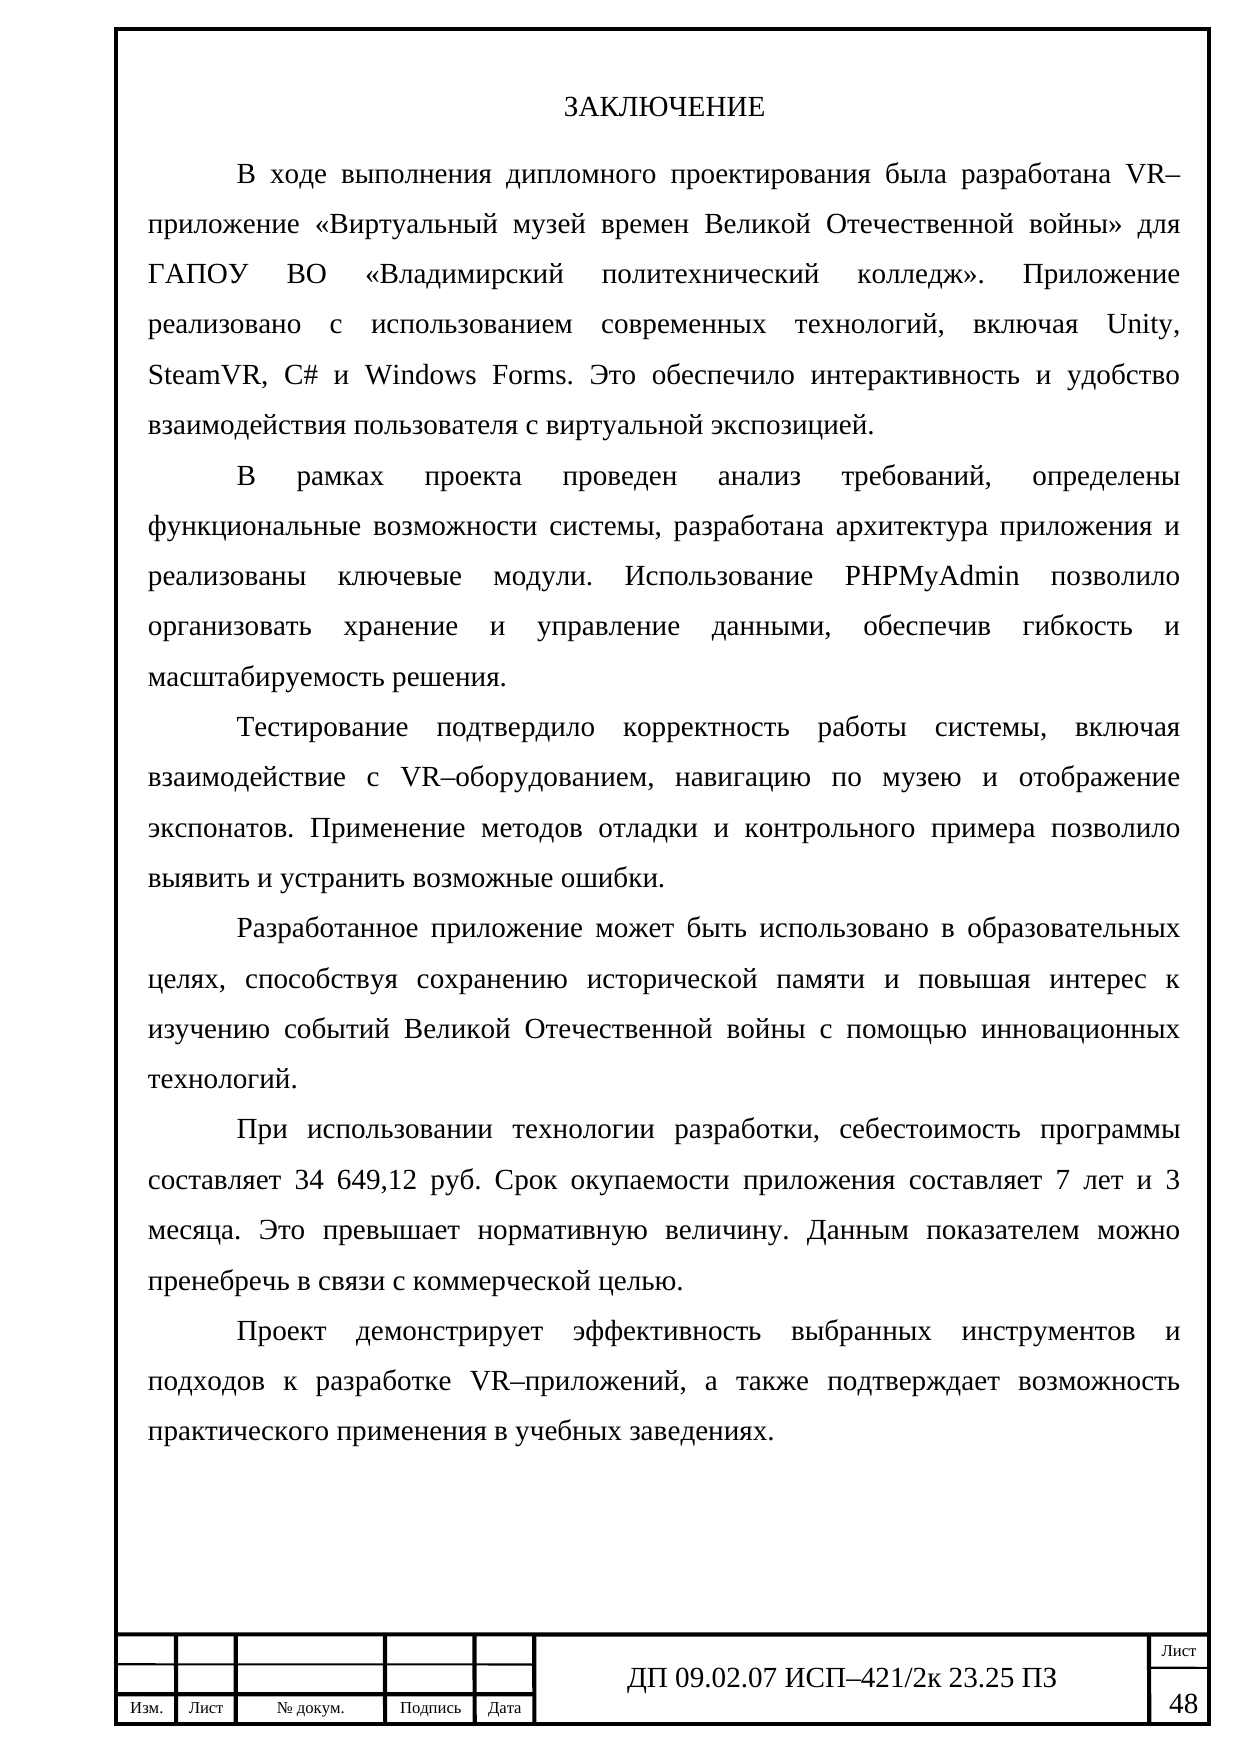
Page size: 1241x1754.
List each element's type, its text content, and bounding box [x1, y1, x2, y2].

text В ходе выполнения дипломного проектирования была разработана VR–приложение «Виртуальный музей времен Великой Отечественной войны» для ГАПОУ ВО «Владимирский политехнический колледж». Приложение реализовано с использованием современных технологий, включая Unity, SteamVR, C# и Windows Forms. Это обеспечило интерактивность и удобство взаимодействия пользователя с виртуальной экспозицией. [148, 156, 1181, 441]
text При использовании технологии разработки, себестоимость программы составляет 34 649,12 руб. Срок окупаемости приложения составляет 7 лет и 3 месяца. Это превышает нормативную величину. Данным показателем можно пренебречь в связи с коммерческой целью. [148, 1112, 1181, 1296]
text Разработанное приложение может быть использовано в образовательных целях, способствуя сохранению исторической памяти и повышая интерес к изучению событий Великой Отечественной войны с помощью инновационных технологий. [148, 910, 1181, 1095]
text ЗАКЛЮЧЕНИЕ [148, 89, 1181, 122]
text Проект демонстрирует эффективность выбранных инструментов и подходов к разработке VR–приложений, а также подтверждает возможность практического применения в учебных заведениях. [148, 1313, 1181, 1447]
text Тестирование подтвердило корректность работы системы, включая взаимодействие с VR–оборудованием, навигацию по музею и отображение экспонатов. Применение методов отладки и контрольного примера позволило выявить и устранить возможные ошибки. [148, 709, 1181, 894]
text В рамках проекта проведен анализ требований, определены функциональные возможности системы, разработана архитектура приложения и реализованы ключевые модули. Использование PHPMyAdmin позволило организовать хранение и управление данными, обеспечив гибкость и масштабируемость решения. [148, 458, 1181, 692]
